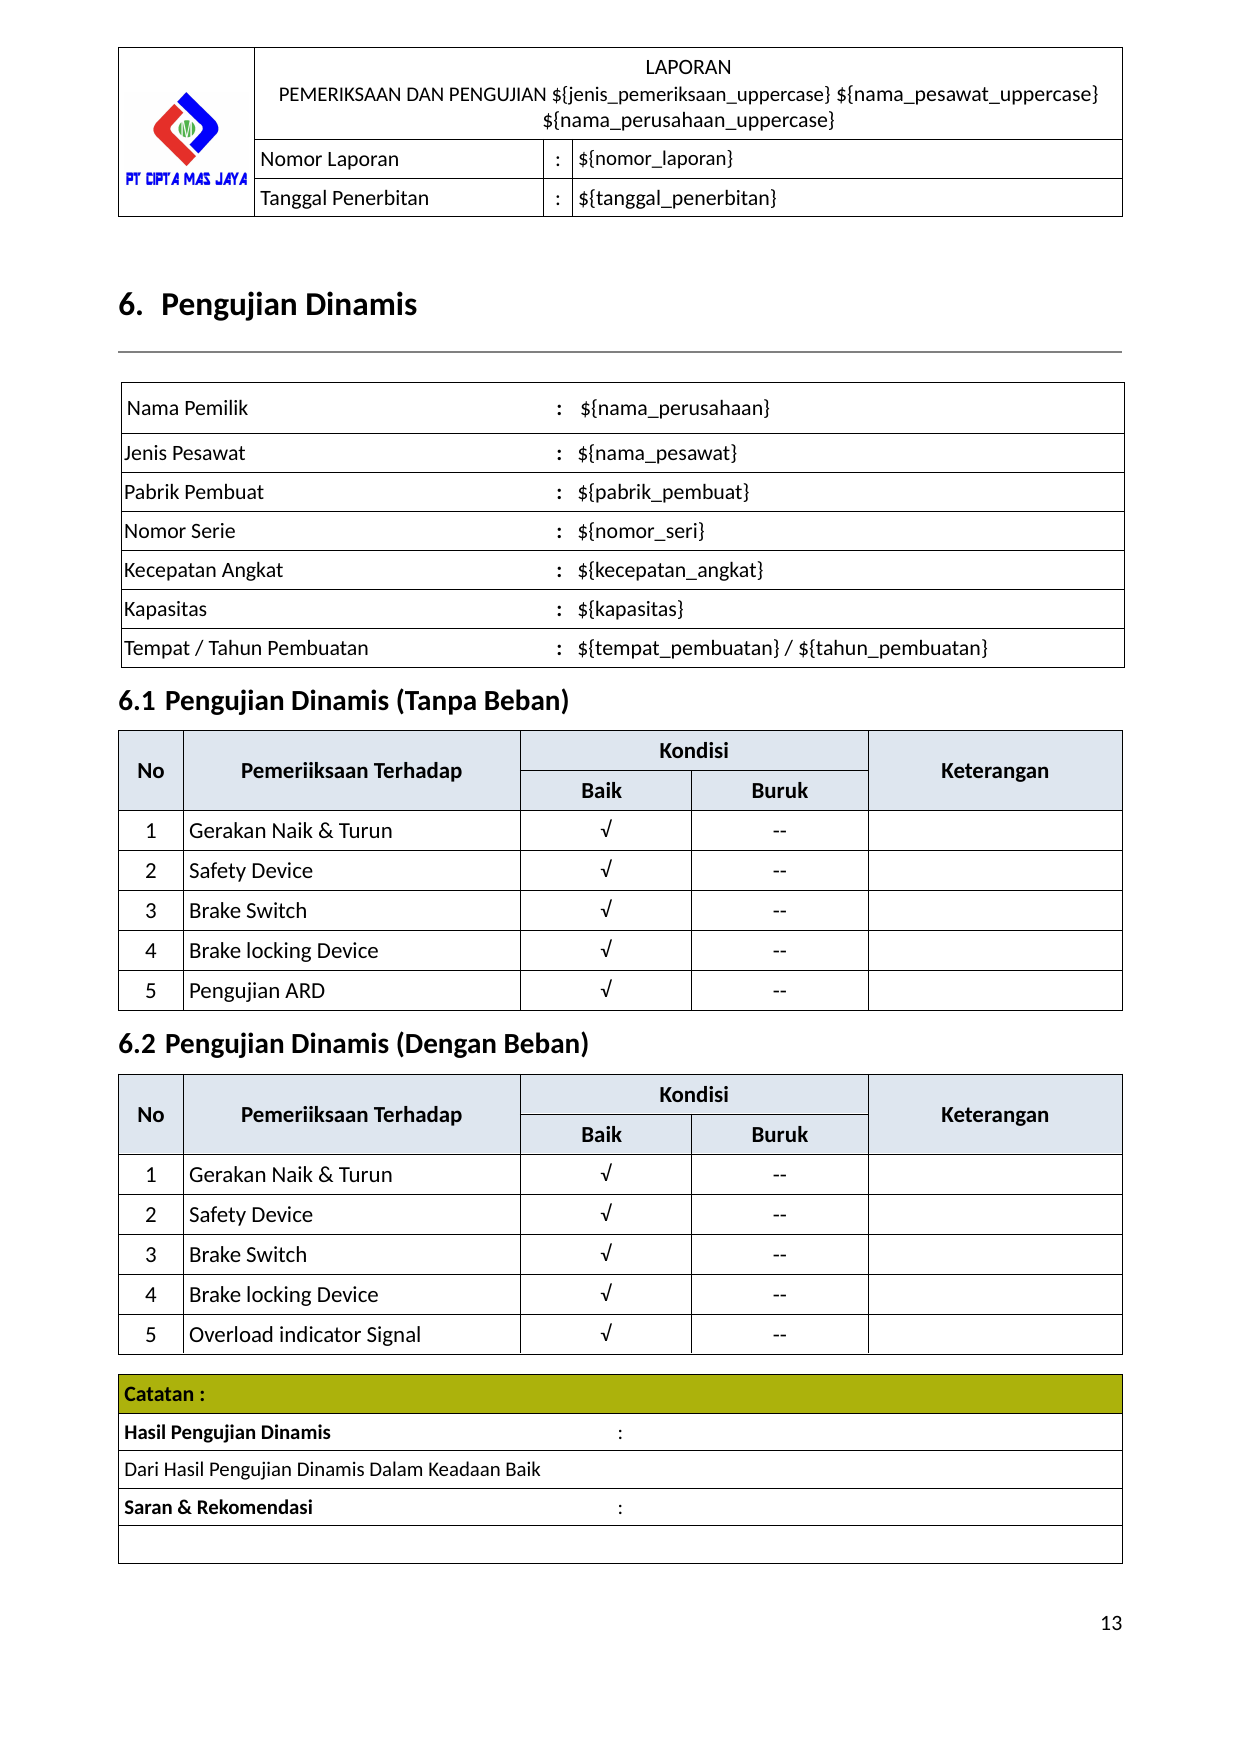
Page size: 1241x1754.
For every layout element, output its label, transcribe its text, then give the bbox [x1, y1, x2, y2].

table_cell √ [521, 931, 691, 970]
table_cell Pabrik Pembuat [122, 473, 544, 511]
table_cell √ [521, 1155, 691, 1193]
table_cell [632, 1414, 1122, 1450]
table_header No [119, 731, 183, 810]
table_cell : [608, 1414, 632, 1450]
table_cell Buruk [692, 771, 868, 810]
table_header Catatan : [119, 1375, 1122, 1413]
table_cell √ [521, 891, 691, 930]
table_header Kondisi [521, 1075, 868, 1113]
table_cell -- [692, 1275, 868, 1313]
table_cell -- [692, 1315, 868, 1353]
table_cell Overload indicator Signal [184, 1315, 520, 1353]
table_cell ${pabrik_pembuat} [574, 473, 1124, 511]
table_cell Kecepatan Angkat [122, 551, 544, 589]
table_cell Gerakan Naik & Turun [184, 811, 520, 850]
table_cell Tempat / Tahun Pembuatan [122, 629, 544, 667]
table_cell √ [521, 1195, 691, 1233]
table_cell 2 [119, 1195, 183, 1233]
table_cell 3 [119, 1235, 183, 1273]
table_cell : [544, 629, 574, 667]
table_cell [869, 1155, 1122, 1193]
table_cell : [544, 590, 574, 628]
table_cell √ [521, 1235, 691, 1273]
table_cell Dari Hasil Pengujian Dinamis Dalam Keadaan Baik [119, 1451, 1122, 1488]
table_cell -- [692, 1235, 868, 1273]
subtitle 6.1 Pengujian Dinamis (Tanpa Beban) [118, 682, 1122, 718]
table_cell [869, 891, 1122, 930]
table_cell ${nama_pesawat} [574, 434, 1124, 472]
table_cell ${nomor_seri} [574, 512, 1124, 550]
table_cell : [544, 551, 574, 589]
table_cell Baik [521, 771, 691, 810]
table_header Nama Pemilik [122, 383, 544, 433]
table_cell Baik [521, 1115, 691, 1153]
table_cell 4 [119, 1275, 183, 1313]
table_cell 5 [119, 1315, 183, 1353]
table_header No [119, 1075, 183, 1153]
table_header Pemeriiksaan Terhadap [184, 1075, 520, 1153]
table_header Pemeriiksaan Terhadap [184, 731, 520, 810]
table_cell [869, 851, 1122, 890]
table_cell 4 [119, 931, 183, 970]
table_cell -- [692, 971, 868, 1010]
table_cell ${kapasitas} [574, 590, 1124, 628]
table_cell Brake Switch [184, 1235, 520, 1273]
table_cell [632, 1489, 1122, 1525]
table_cell -- [692, 1155, 868, 1193]
table_cell : [544, 512, 574, 550]
table_cell [869, 1275, 1122, 1313]
table_header Kondisi [521, 731, 868, 770]
picture [124, 92, 249, 190]
table_cell Safety Device [184, 1195, 520, 1233]
table_cell √ [521, 1275, 691, 1313]
table_cell 1 [119, 811, 183, 850]
table_cell √ [521, 1315, 691, 1353]
table_cell [119, 1526, 1122, 1562]
table_header Keterangan [869, 731, 1122, 810]
table_cell -- [692, 891, 868, 930]
table_cell [869, 1235, 1122, 1273]
table_header ${nama_perusahaan} [574, 383, 1124, 433]
table_cell Brake locking Device [184, 1275, 520, 1313]
table_cell 2 [119, 851, 183, 890]
table_cell √ [521, 851, 691, 890]
table_cell Pengujian ARD [184, 971, 520, 1010]
table_cell Nomor Serie [122, 512, 544, 550]
table_cell Buruk [692, 1115, 868, 1153]
table_cell ${tempat_pembuatan} / ${tahun_pembuatan} [574, 629, 1124, 667]
table_cell Brake Switch [184, 891, 520, 930]
table_header : [544, 383, 574, 433]
table_cell 1 [119, 1155, 183, 1193]
table_cell : [608, 1489, 632, 1525]
table_header Keterangan [869, 1075, 1122, 1153]
table_cell [869, 931, 1122, 970]
table_cell Saran & Rekomendasi [119, 1489, 608, 1525]
subtitle 6. Pengujian Dinamis [118, 282, 1122, 323]
table_cell [869, 1195, 1122, 1233]
table_cell Jenis Pesawat [122, 434, 544, 472]
table_cell Hasil Pengujian Dinamis [119, 1414, 608, 1450]
table_cell ${kecepatan_angkat} [574, 551, 1124, 589]
table_cell -- [692, 1195, 868, 1233]
table_cell √ [521, 811, 691, 850]
table_cell 5 [119, 971, 183, 1010]
subtitle 6.2 Pengujian Dinamis (Dengan Beban) [118, 1025, 1122, 1061]
table_cell -- [692, 931, 868, 970]
table_cell [869, 971, 1122, 1010]
table_cell : [544, 473, 574, 511]
table_cell -- [692, 811, 868, 850]
table_cell Gerakan Naik & Turun [184, 1155, 520, 1193]
table_cell [869, 1315, 1122, 1353]
table_cell : [544, 434, 574, 472]
table_cell 3 [119, 891, 183, 930]
table_cell √ [521, 971, 691, 1010]
table_cell -- [692, 851, 868, 890]
table_cell Brake locking Device [184, 931, 520, 970]
table_cell Kapasitas [122, 590, 544, 628]
table_cell Safety Device [184, 851, 520, 890]
table_cell [869, 811, 1122, 850]
